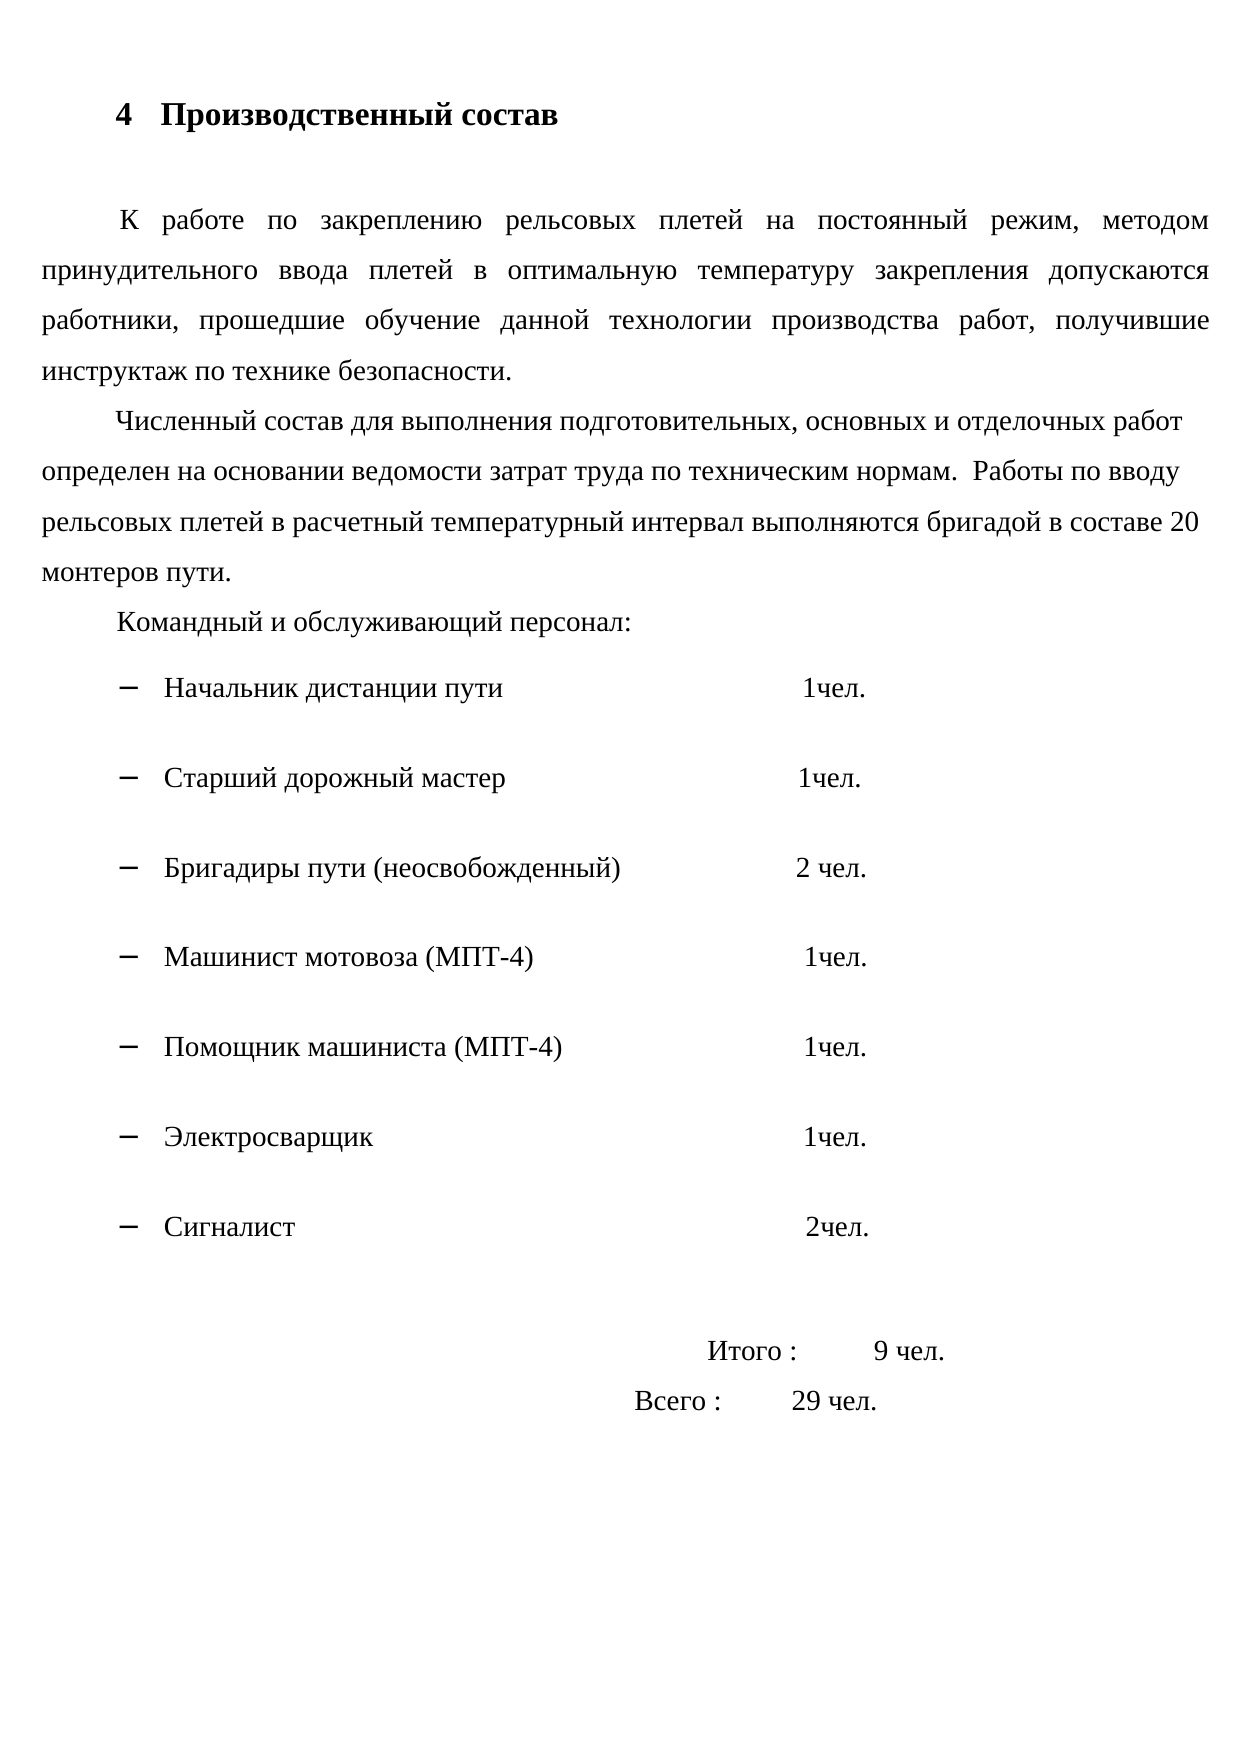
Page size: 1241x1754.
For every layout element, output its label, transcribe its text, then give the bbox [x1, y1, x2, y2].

text Численный состав для выполнения подготовительных, основных и отделочных работ определен на основании ведомости затрат труда по техническим нормам. Работы по вводу рельсовых плетей в расчетный температурный интервал выполняются бригадой в составе 20 монтеров пути. [41, 403, 1211, 588]
list Начальник дистанции пути 1чел. [116, 655, 1211, 714]
list Бригадиры пути (неосвобожденный) 2 чел. [116, 834, 1211, 894]
list Сигналист 2чел. [116, 1193, 1211, 1253]
list Электросварщик 1чел. [116, 1103, 1211, 1163]
text К работе по закреплению рельсовых плетей на постоянный режим, методом принудительного ввода плетей в оптимальную температуру закрепления допускаются работники, прошедшие обучение данной технологии производства работ, получившие инструктаж по технике безопасности. [41, 202, 1211, 386]
list Машинист мотовоза (МПТ-4) 1чел. [116, 924, 1211, 983]
list Производственный состав [115, 94, 1211, 133]
text Всего : 29 чел. [41, 1383, 1211, 1417]
list Помощник машиниста (МПТ-4) 1чел. [116, 1013, 1211, 1073]
text Командный и обслуживающий персонал: [41, 604, 1211, 638]
list Старший дорожный мастер 1чел. [116, 744, 1211, 804]
text Итого : 9 чел. [41, 1333, 1211, 1366]
